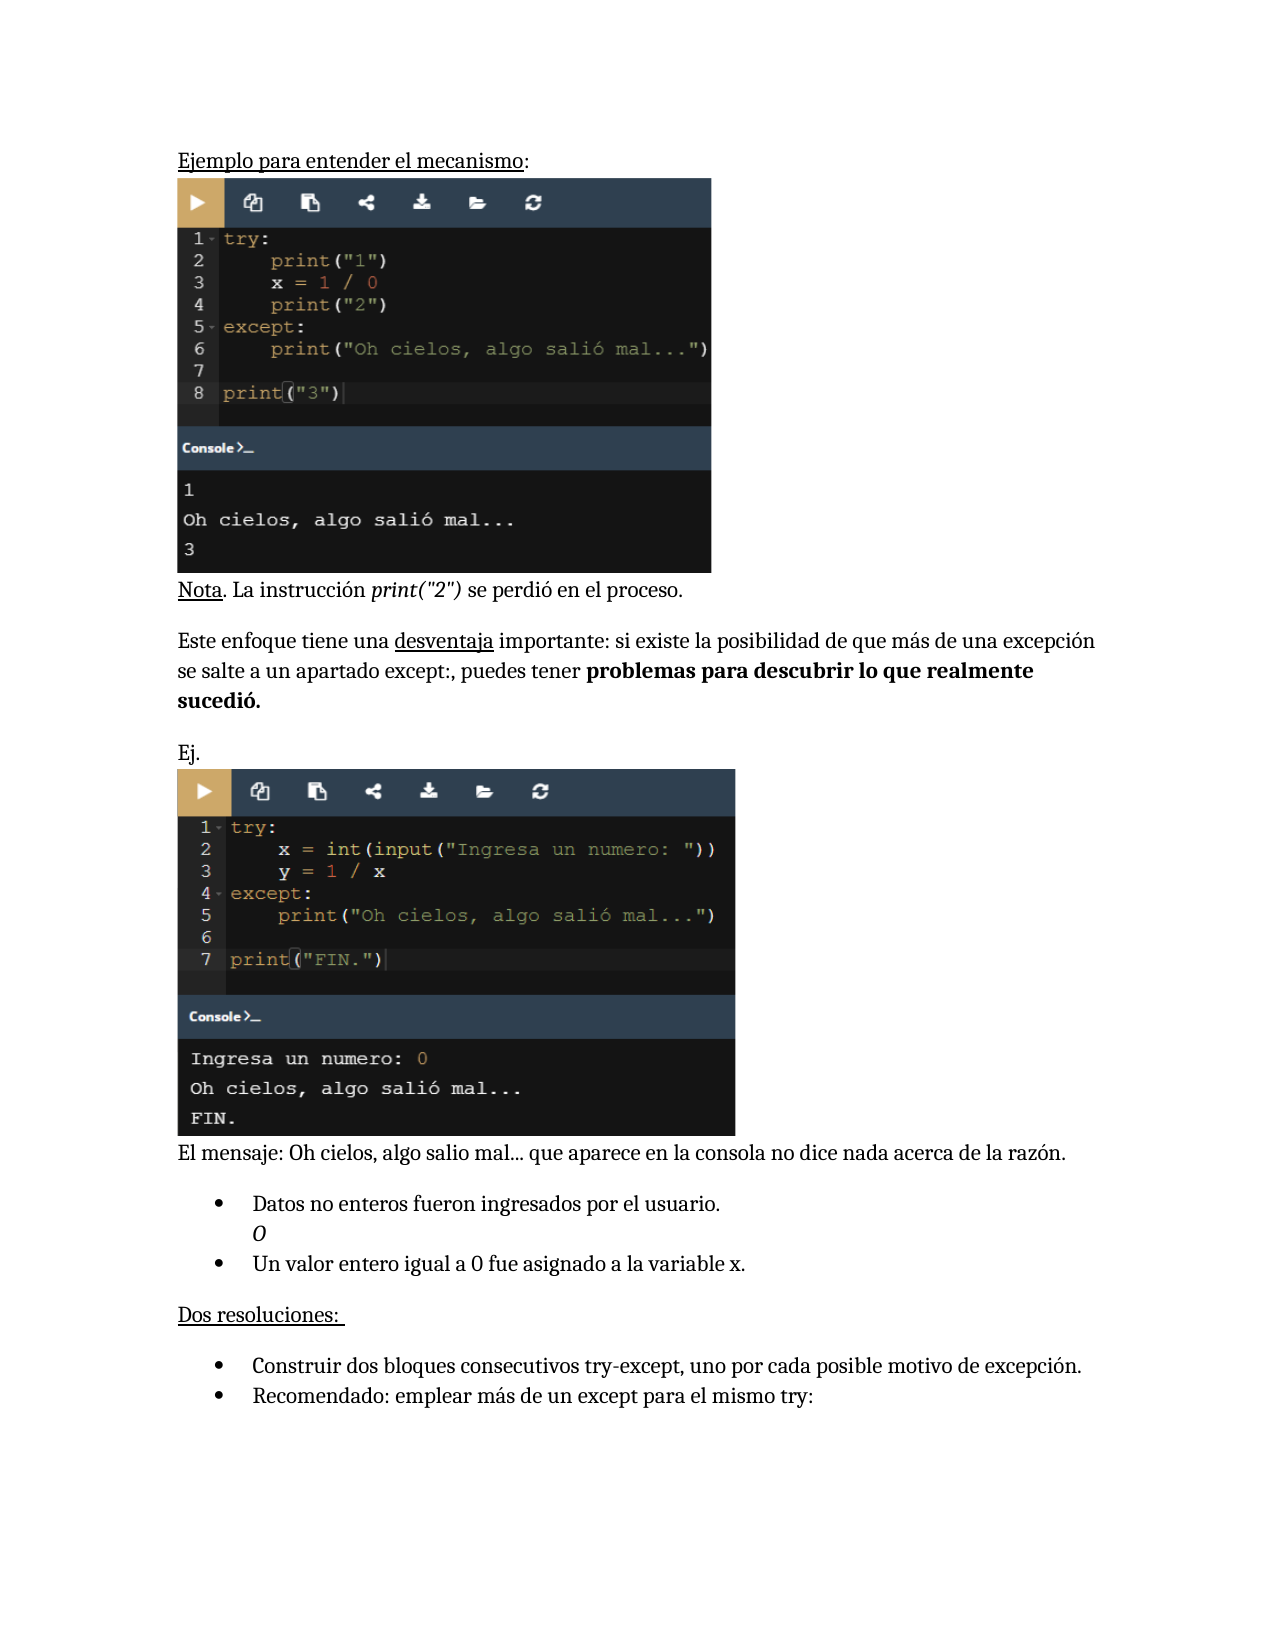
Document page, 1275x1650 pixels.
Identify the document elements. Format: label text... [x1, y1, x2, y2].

list Construir dos bloques consecutivos try-except, uno por cada posible motivo de excepción. [215, 1353, 1098, 1379]
list O [252, 1221, 1098, 1247]
picture [177, 769, 736, 1136]
text Este enfoque tiene una desventaja importante: si existe la posibilidad de que más de una excepción se salte a un apartado except:, puedes tener problemas para descubrir lo que realmente sucedió. [177, 628, 1098, 714]
picture [177, 178, 712, 573]
text Dos resoluciones: [177, 1302, 1098, 1328]
list Recomendado: emplear más de un except para el mismo try: [215, 1383, 1098, 1410]
list Un valor entero igual a 0 fue asignado a la variable x. [215, 1251, 1098, 1277]
list Datos no enteros fueron ingresados por el usuario. [215, 1191, 1098, 1217]
